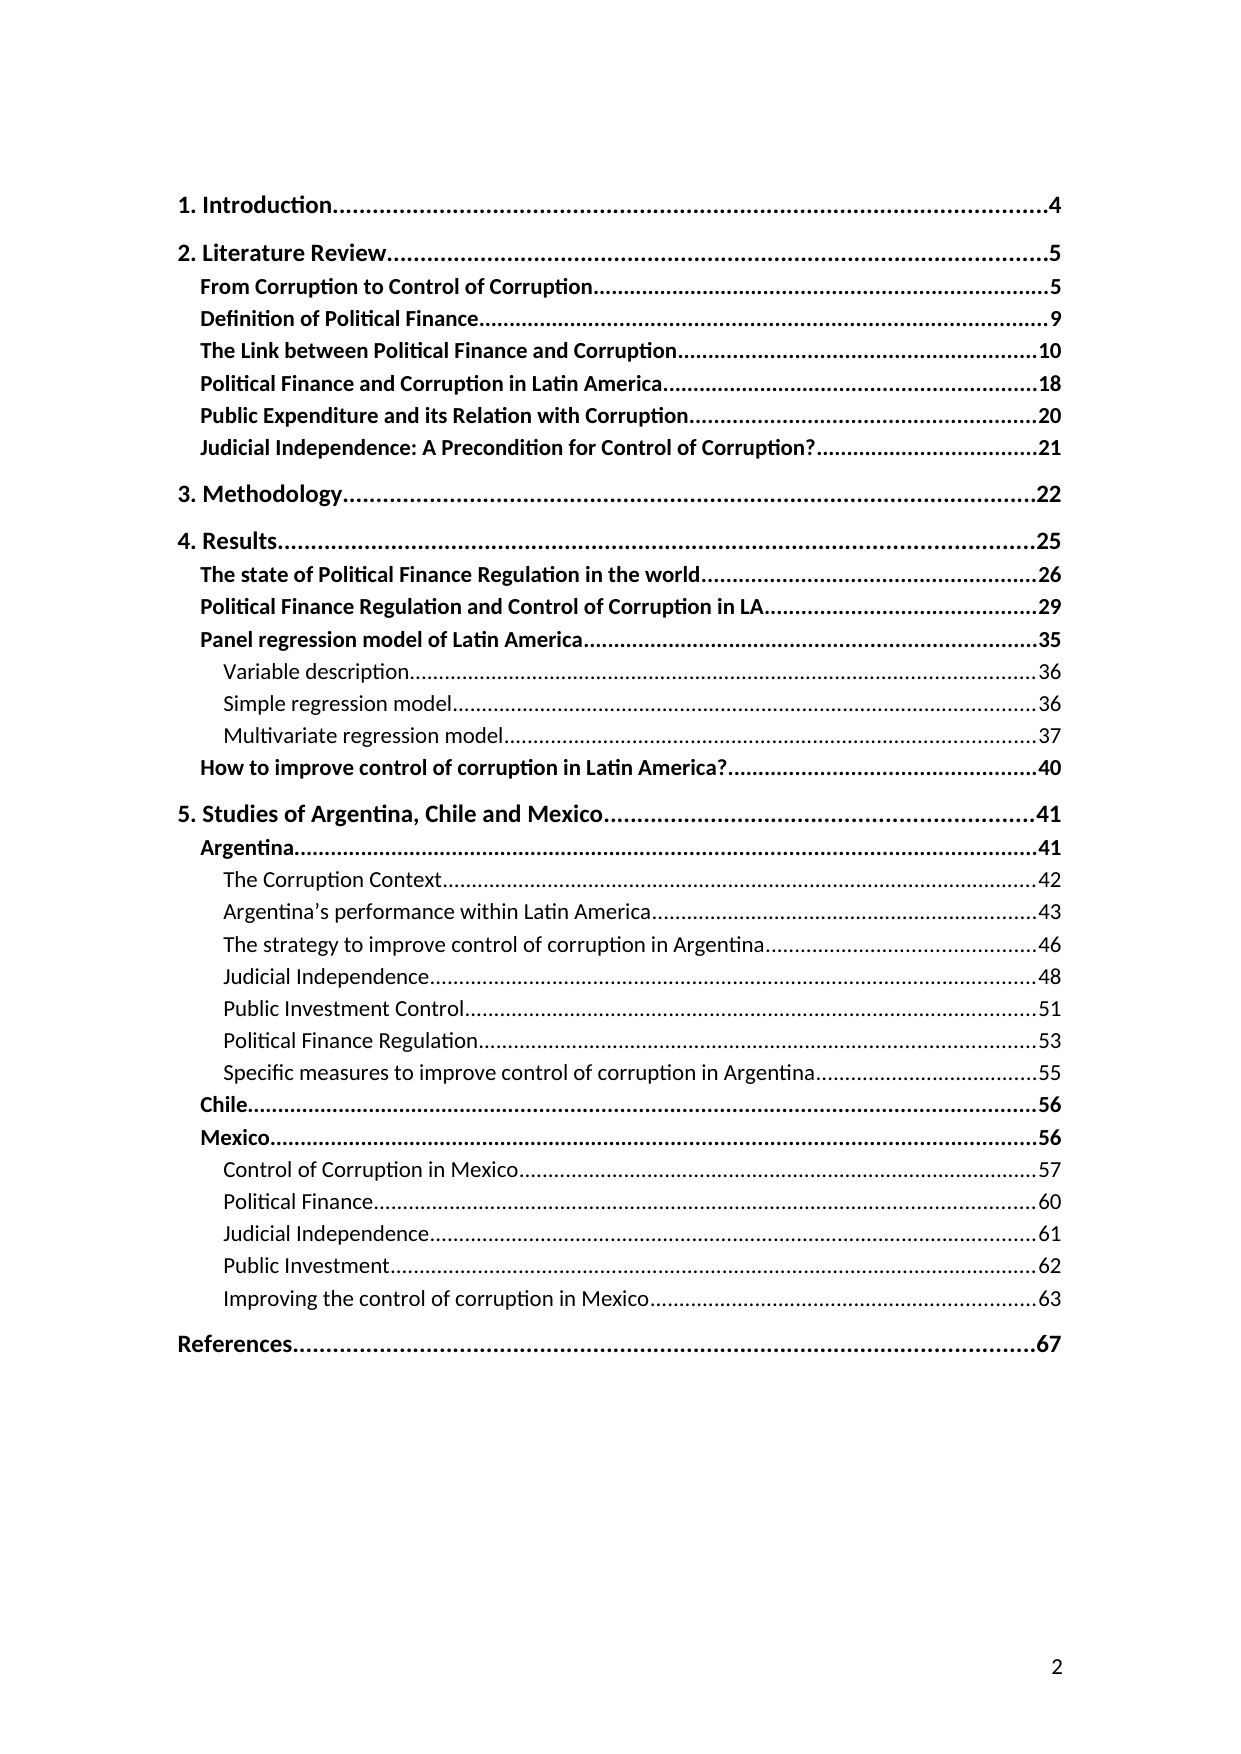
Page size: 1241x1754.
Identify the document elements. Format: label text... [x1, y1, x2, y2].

text 2. Literature Review 5 [177, 237, 1063, 268]
text Improving the control of corruption in Mexico 63 [223, 1284, 1063, 1312]
text Argentina’s performance within Latin America 43 [223, 897, 1063, 926]
text Panel regression model of Latin America 35 [200, 625, 1063, 653]
text Public Investment Control 51 [223, 994, 1063, 1022]
text Judicial Independence 48 [223, 962, 1063, 990]
text Political Finance and Corruption in Latin America 18 [200, 369, 1063, 397]
text Political Finance 60 [223, 1187, 1063, 1215]
text Judicial Independence 61 [223, 1219, 1063, 1247]
text Simple regression model 36 [223, 689, 1063, 717]
text References 67 [177, 1328, 1063, 1359]
text How to improve control of corruption in Latin America? 40 [200, 753, 1063, 781]
text Specific measures to improve control of corruption in Argentina 55 [223, 1058, 1063, 1086]
text Judicial Independence: A Precondition for Control of Corruption? 21 [200, 433, 1063, 461]
text The Corruption Context 42 [223, 865, 1063, 893]
text 3. Methodology 22 [177, 478, 1063, 508]
text Chile 56 [200, 1091, 1063, 1119]
text Definition of Political Finance 9 [200, 304, 1063, 332]
text 5. Studies of Argentina, Chile and Mexico 41 [177, 798, 1063, 829]
text The state of Political Finance Regulation in the world 26 [200, 560, 1063, 588]
text Control of Corruption in Mexico 57 [223, 1155, 1063, 1183]
text The Link between Political Finance and Corruption 10 [200, 337, 1063, 364]
text Multivariate regression model 37 [223, 721, 1063, 749]
text From Corruption to Control of Corruption 5 [200, 272, 1063, 300]
text Argentina 41 [200, 833, 1063, 861]
text Variable description 36 [223, 657, 1063, 685]
text Political Finance Regulation 53 [223, 1026, 1063, 1054]
text Political Finance Regulation and Control of Corruption in LA 29 [200, 592, 1063, 621]
text 4. Results 25 [177, 525, 1063, 556]
text The strategy to improve control of corruption in Argentina 46 [223, 930, 1063, 958]
text Public Investment 62 [223, 1252, 1063, 1279]
text Public Expenditure and its Relation with Corruption 20 [200, 401, 1063, 429]
text 1. Introduction 4 [177, 190, 1063, 220]
text Mexico 56 [200, 1123, 1063, 1151]
